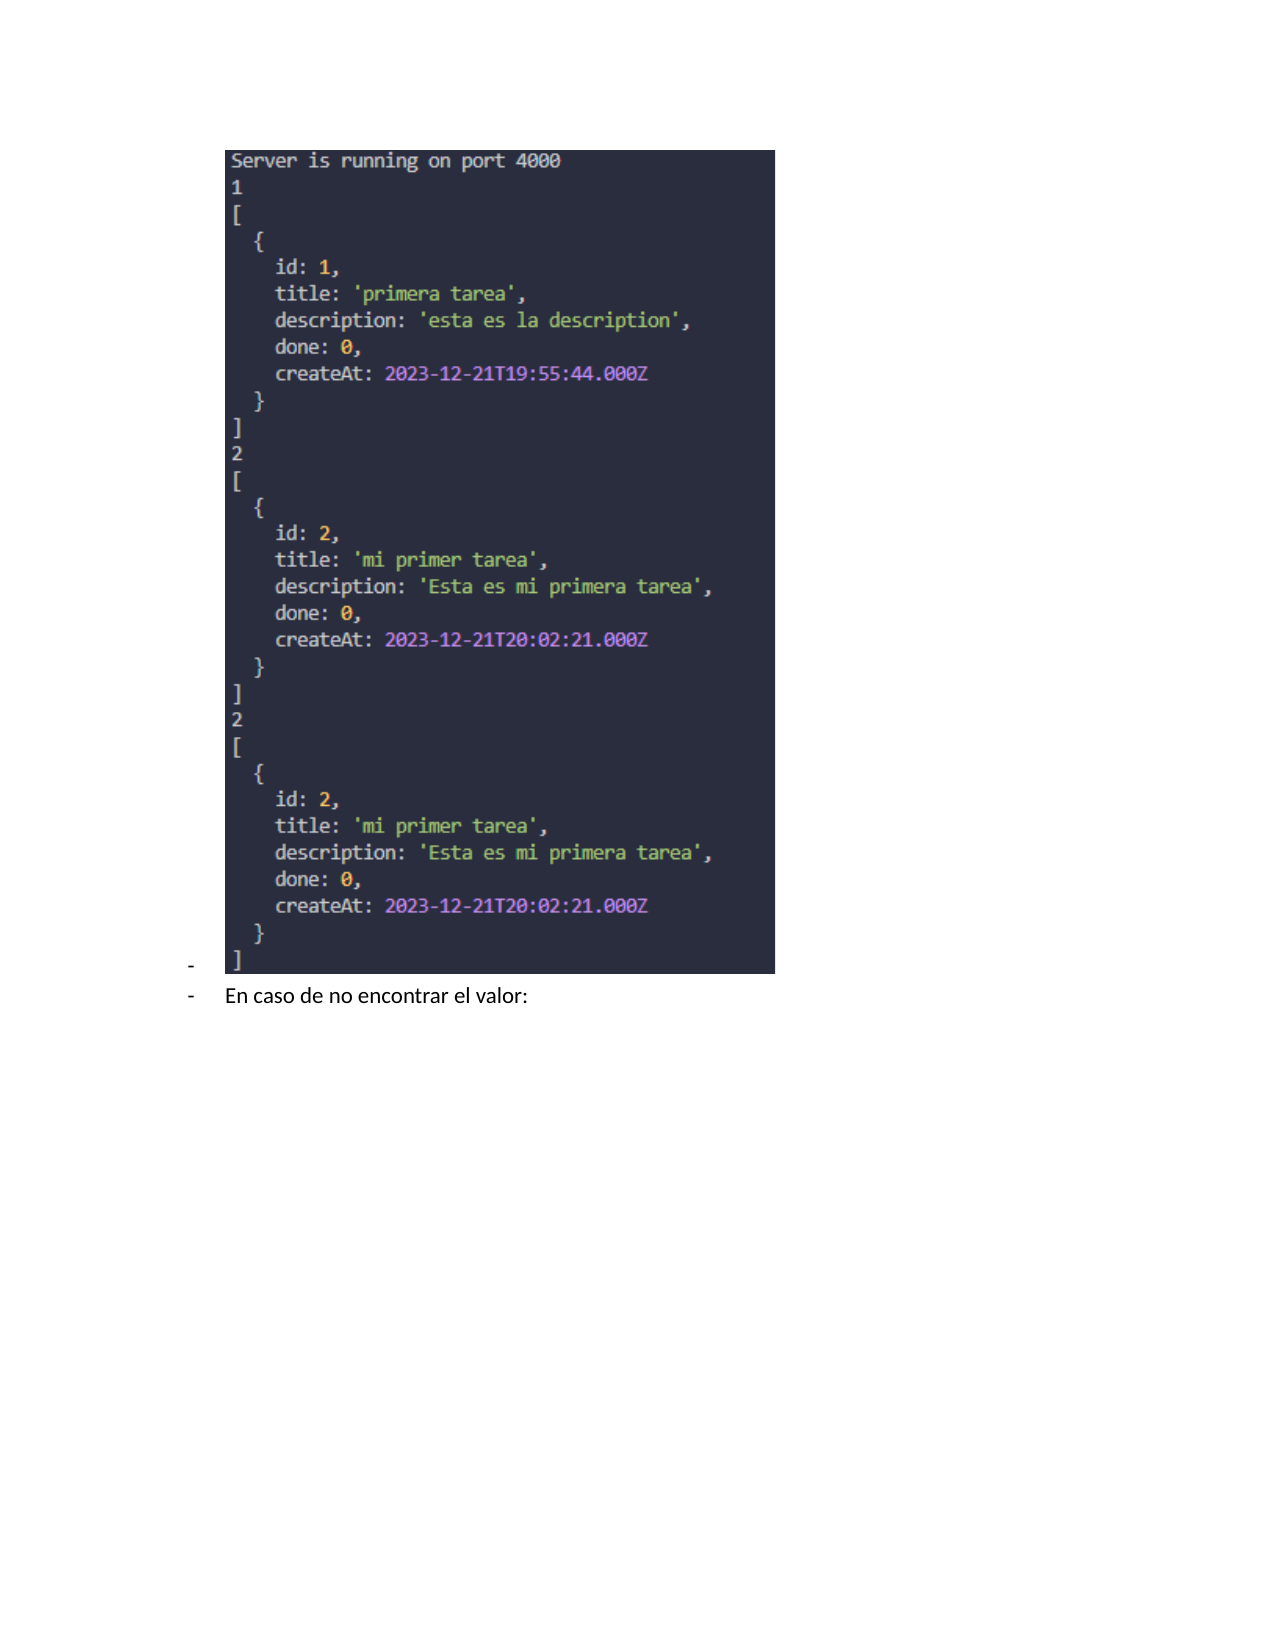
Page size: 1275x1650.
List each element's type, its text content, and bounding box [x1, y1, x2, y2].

picture [225, 150, 775, 974]
list En caso de no encontrar el valor: [187, 981, 1125, 1009]
